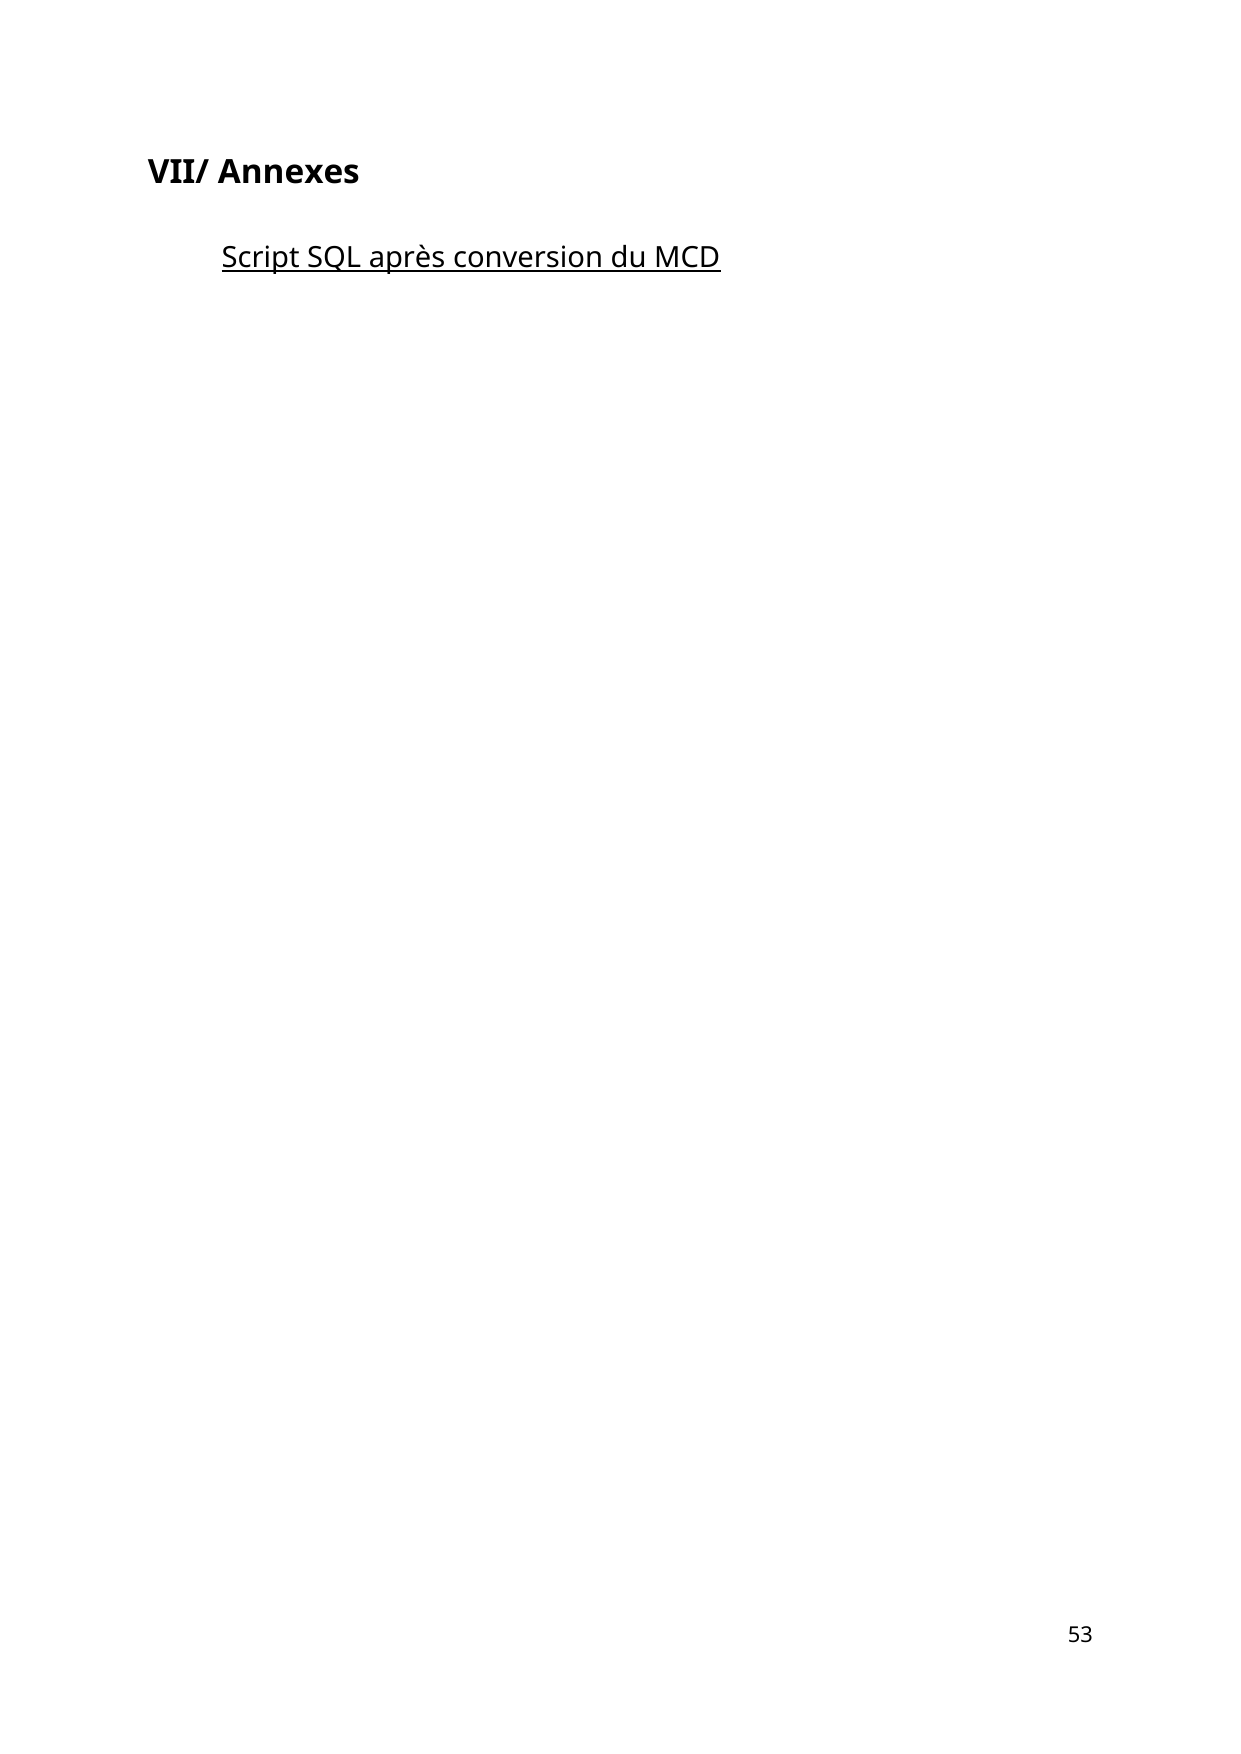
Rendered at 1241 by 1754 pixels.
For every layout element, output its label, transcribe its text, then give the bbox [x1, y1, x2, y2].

text Script SQL après conversion du MCD [148, 236, 1093, 276]
text VII/ Annexes [148, 148, 1093, 193]
